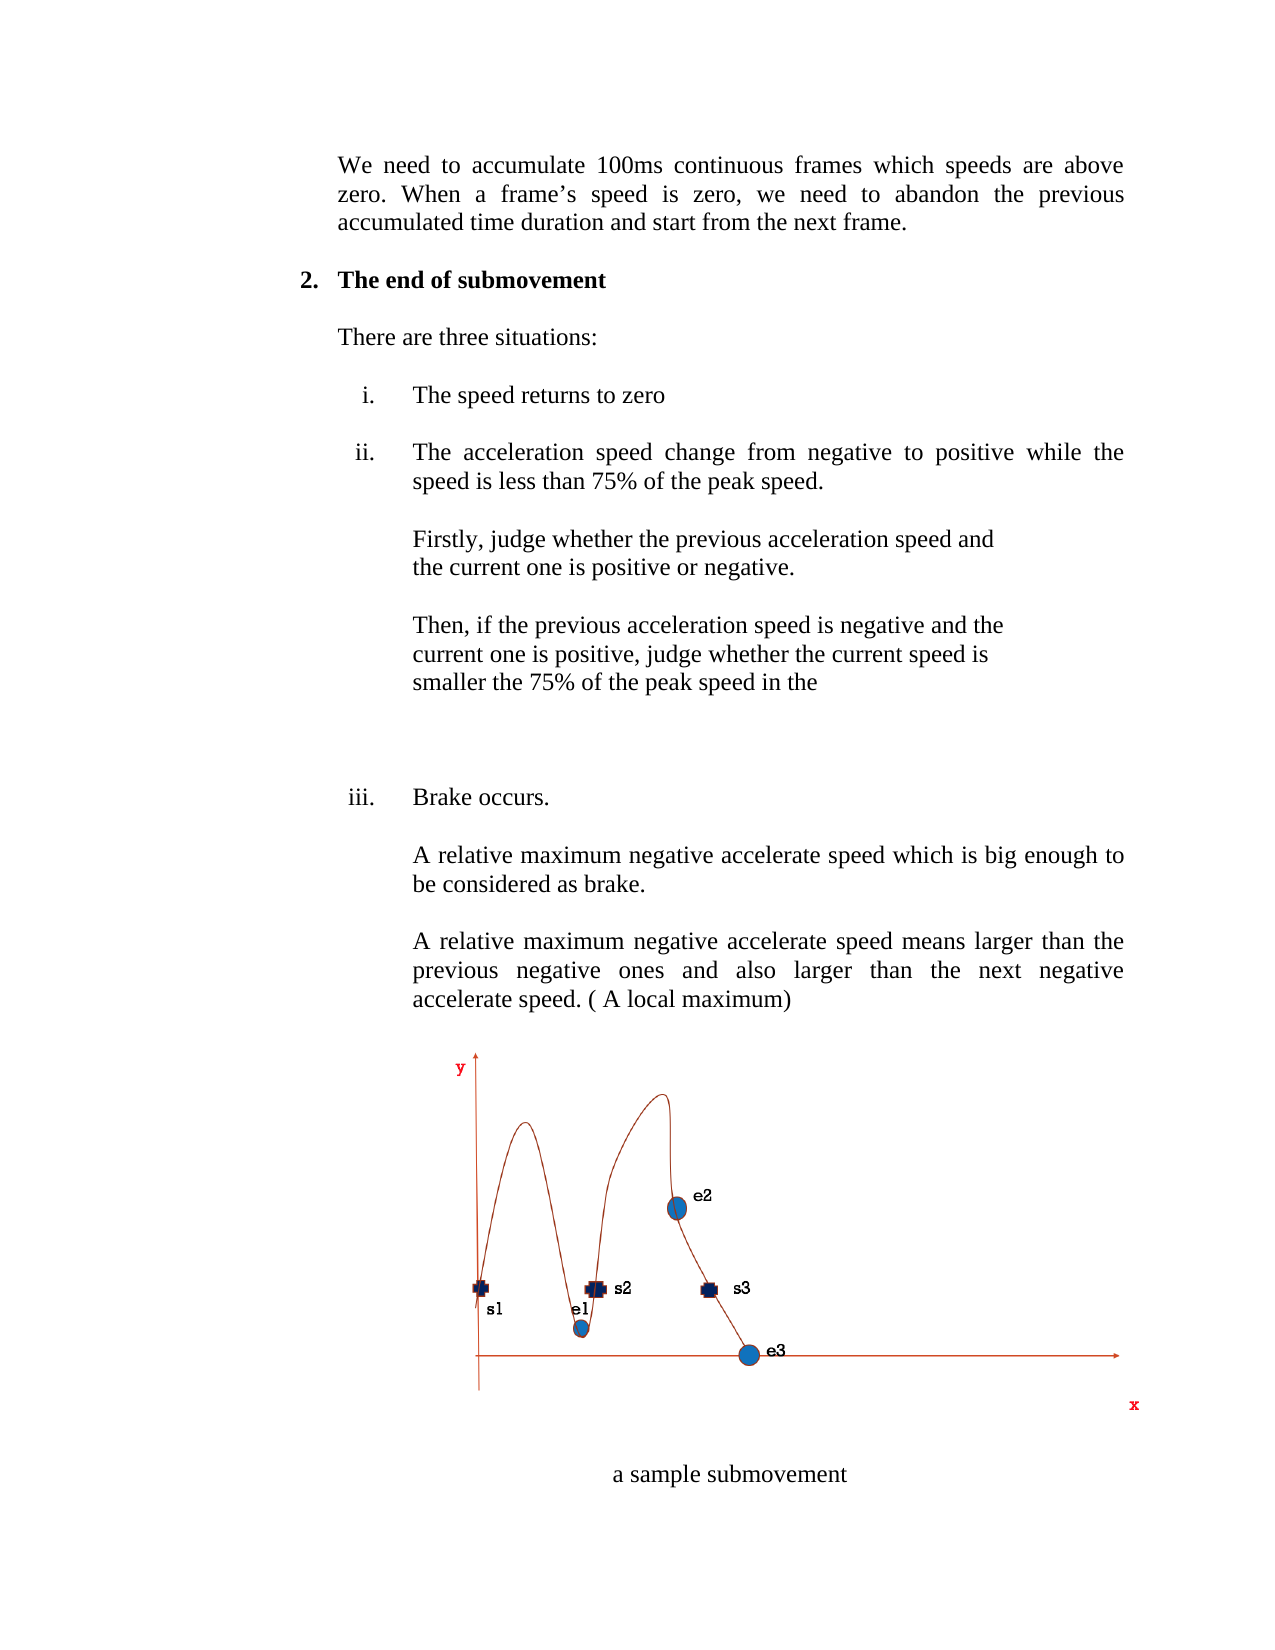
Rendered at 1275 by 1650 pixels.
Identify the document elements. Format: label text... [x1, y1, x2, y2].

text current one is positive, judge whether the current speed is [375, 639, 1125, 667]
text Then, if the previous acceleration speed is negative and the [375, 610, 1125, 639]
text We need to accumulate 100ms continuous frames which speeds are above zero. When a frame’s speed is zero, we need to abandon the previous accumulated time duration and start from the next frame. [337, 150, 1125, 236]
list The end of submovement [300, 265, 1125, 294]
text A relative maximum negative accelerate speed which is big enough to be considered as brake. [412, 840, 1125, 897]
picture [412, 1041, 1192, 1460]
list The acceleration speed change from negative to positive while the speed is less than 75% of the peak speed. [375, 437, 1125, 495]
list The speed returns to zero [375, 380, 1125, 409]
text There are three situations: [337, 322, 1125, 351]
text Firstly, judge whether the previous acceleration speed and [375, 524, 1125, 552]
text A relative maximum negative accelerate speed means larger than the previous negative ones and also larger than the next negative accelerate speed. ( A local maximum) [412, 926, 1125, 1012]
text the current one is positive or negative. [375, 552, 1125, 581]
text a sample submovement [412, 1460, 1125, 1488]
text smaller the 75% of the peak speed in the [375, 667, 1125, 696]
list Brake occurs. [375, 782, 1125, 811]
